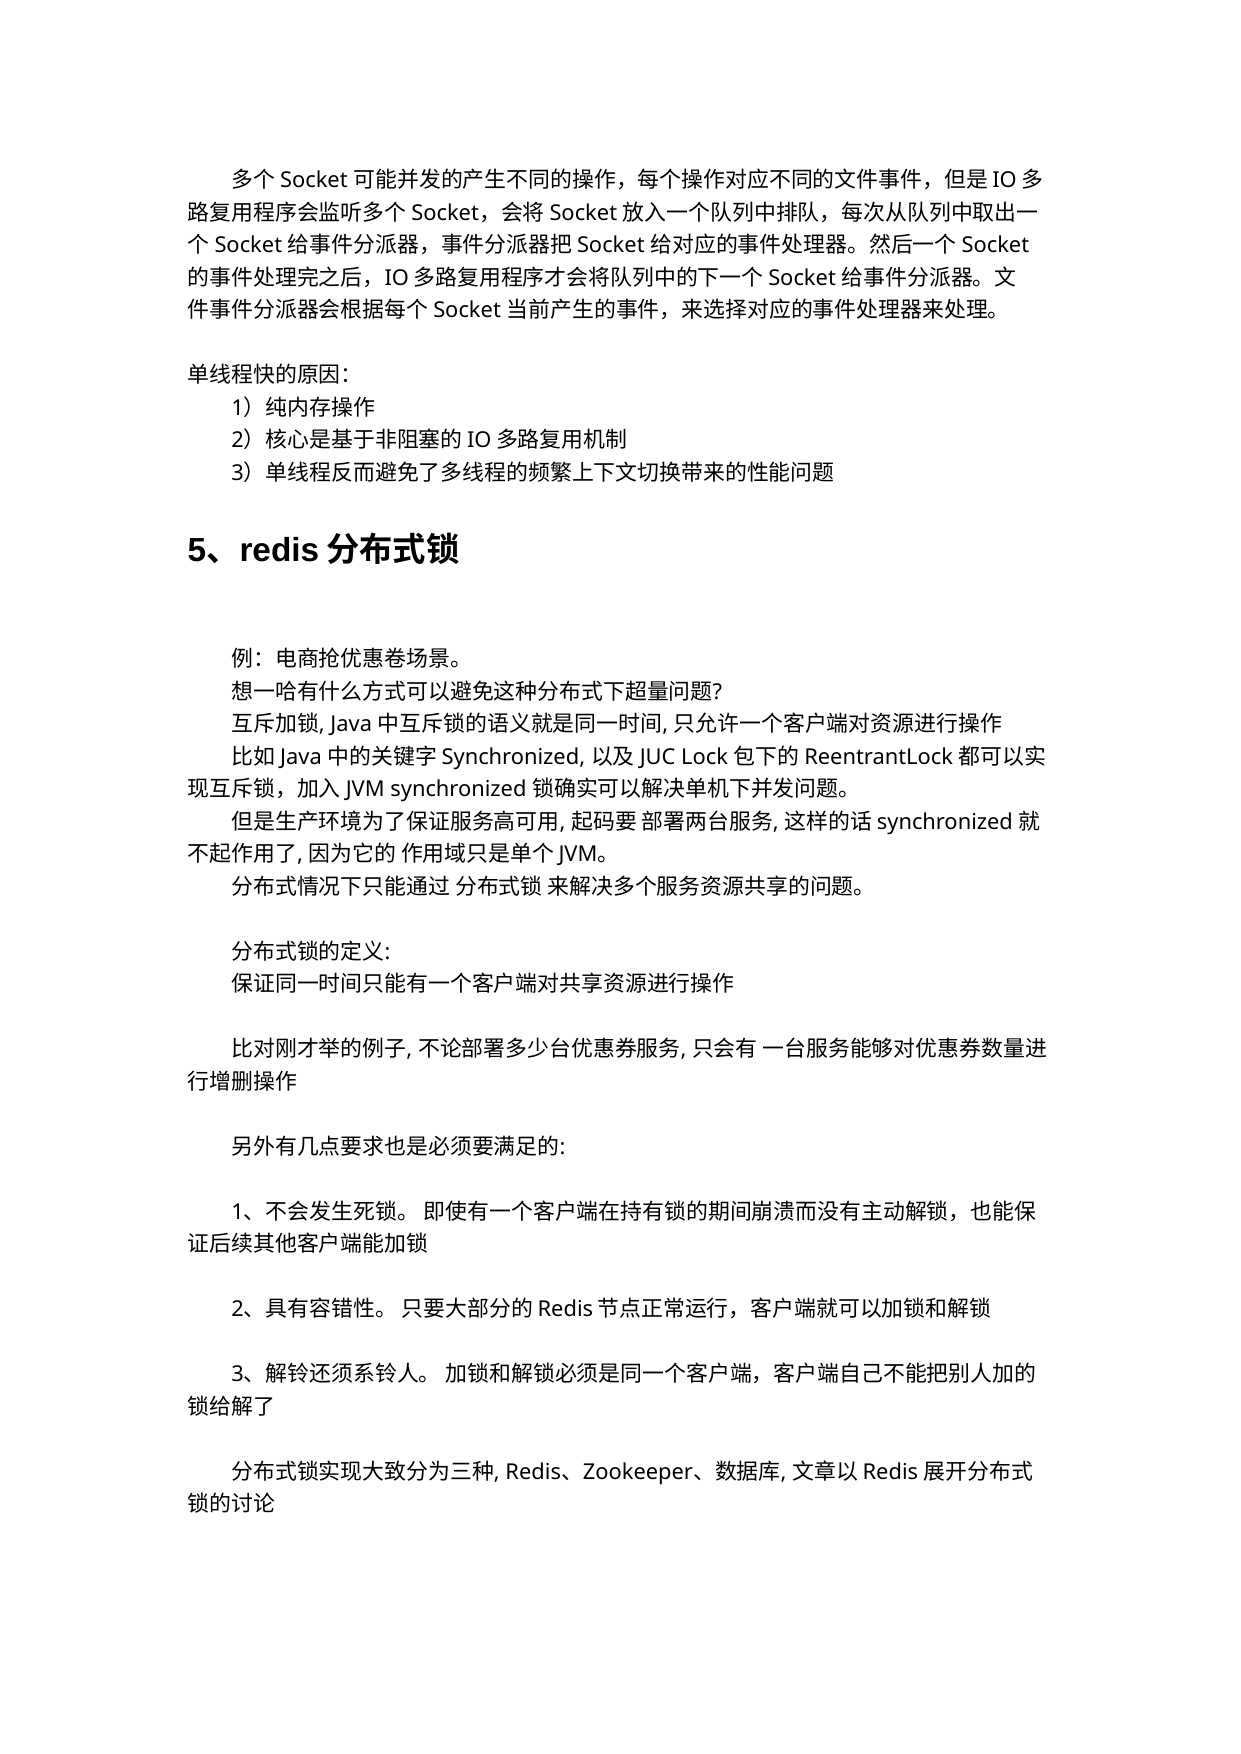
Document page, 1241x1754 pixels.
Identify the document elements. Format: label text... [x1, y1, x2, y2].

text 保证同一时间只能有一个客户端对共享资源进行操作 [187, 966, 1053, 998]
text 另外有几点要求也是必须要满足的: [187, 1128, 1053, 1161]
text 比对刚才举的例子, 不论部署多少台优惠券服务, 只会有 一台服务能够对优惠券数量进行增删操作 [187, 1031, 1053, 1096]
text 比如 Java 中的关键字 Synchronized, 以及 JUC Lock 包下的 ReentrantLock 都可以实现互斥锁，加入 JVM synchronized 锁确实可以解决单机下并发问题。 [187, 738, 1053, 803]
text 2、具有容错性。 只要大部分的Redis节点正常运行，客户端就可以加锁和解锁 [187, 1291, 1053, 1323]
text 3）单线程反而避免了多线程的频繁上下文切换带来的性能问题 [187, 454, 1053, 487]
subtitle 5、redis分布式锁 [187, 514, 1053, 579]
text 但是生产环境为了保证服务高可用, 起码要 部署两台服务, 这样的话 synchronized 就不起作用了, 因为它的 作用域只是单个JVM。 [187, 803, 1053, 868]
text 分布式情况下只能通过 分布式锁 来解决多个服务资源共享的问题。 [187, 868, 1053, 901]
text 例：电商抢优惠卷场景。 [187, 641, 1053, 673]
text 互斥加锁, Java 中互斥锁的语义就是同一时间, 只允许一个客户端对资源进行操作 [187, 706, 1053, 738]
text 3、解铃还须系铃人。 加锁和解锁必须是同一个客户端，客户端自己不能把别人加的锁给解了 [187, 1356, 1053, 1421]
text 2）核心是基于非阻塞的IO多路复用机制 [187, 422, 1053, 454]
text 件事件分派器会根据每个 Socket 当前产生的事件，来选择对应的事件处理器来处理。 [187, 292, 1053, 324]
text 1）纯内存操作 [187, 389, 1053, 422]
text 单线程快的原因： [187, 357, 1053, 389]
text 分布式锁实现大致分为三种, Redis、Zookeeper、数据库, 文章以 Redis 展开分布式锁的讨论 [187, 1453, 1053, 1518]
text 1、不会发生死锁。 即使有一个客户端在持有锁的期间崩溃而没有主动解锁，也能保证后续其他客户端能加锁 [187, 1193, 1053, 1258]
text 分布式锁的定义: [187, 933, 1053, 966]
text 想一哈有什么方式可以避免这种分布式下超量问题? [187, 673, 1053, 706]
text 多个 Socket 可能并发的产生不同的操作，每个操作对应不同的文件事件，但是IO多路复用程序会监听多个 Socket，会将 Socket 放入一个队列中排队，每次从队列中取出一个 Socket 给事件分派器，事件分派器把 Socket 给对应的事件处理器。然后一个 Socket 的事件处理完之后，IO多路复用程序才会将队列中的下一个 Socket 给事件分派器。文 [187, 162, 1053, 292]
